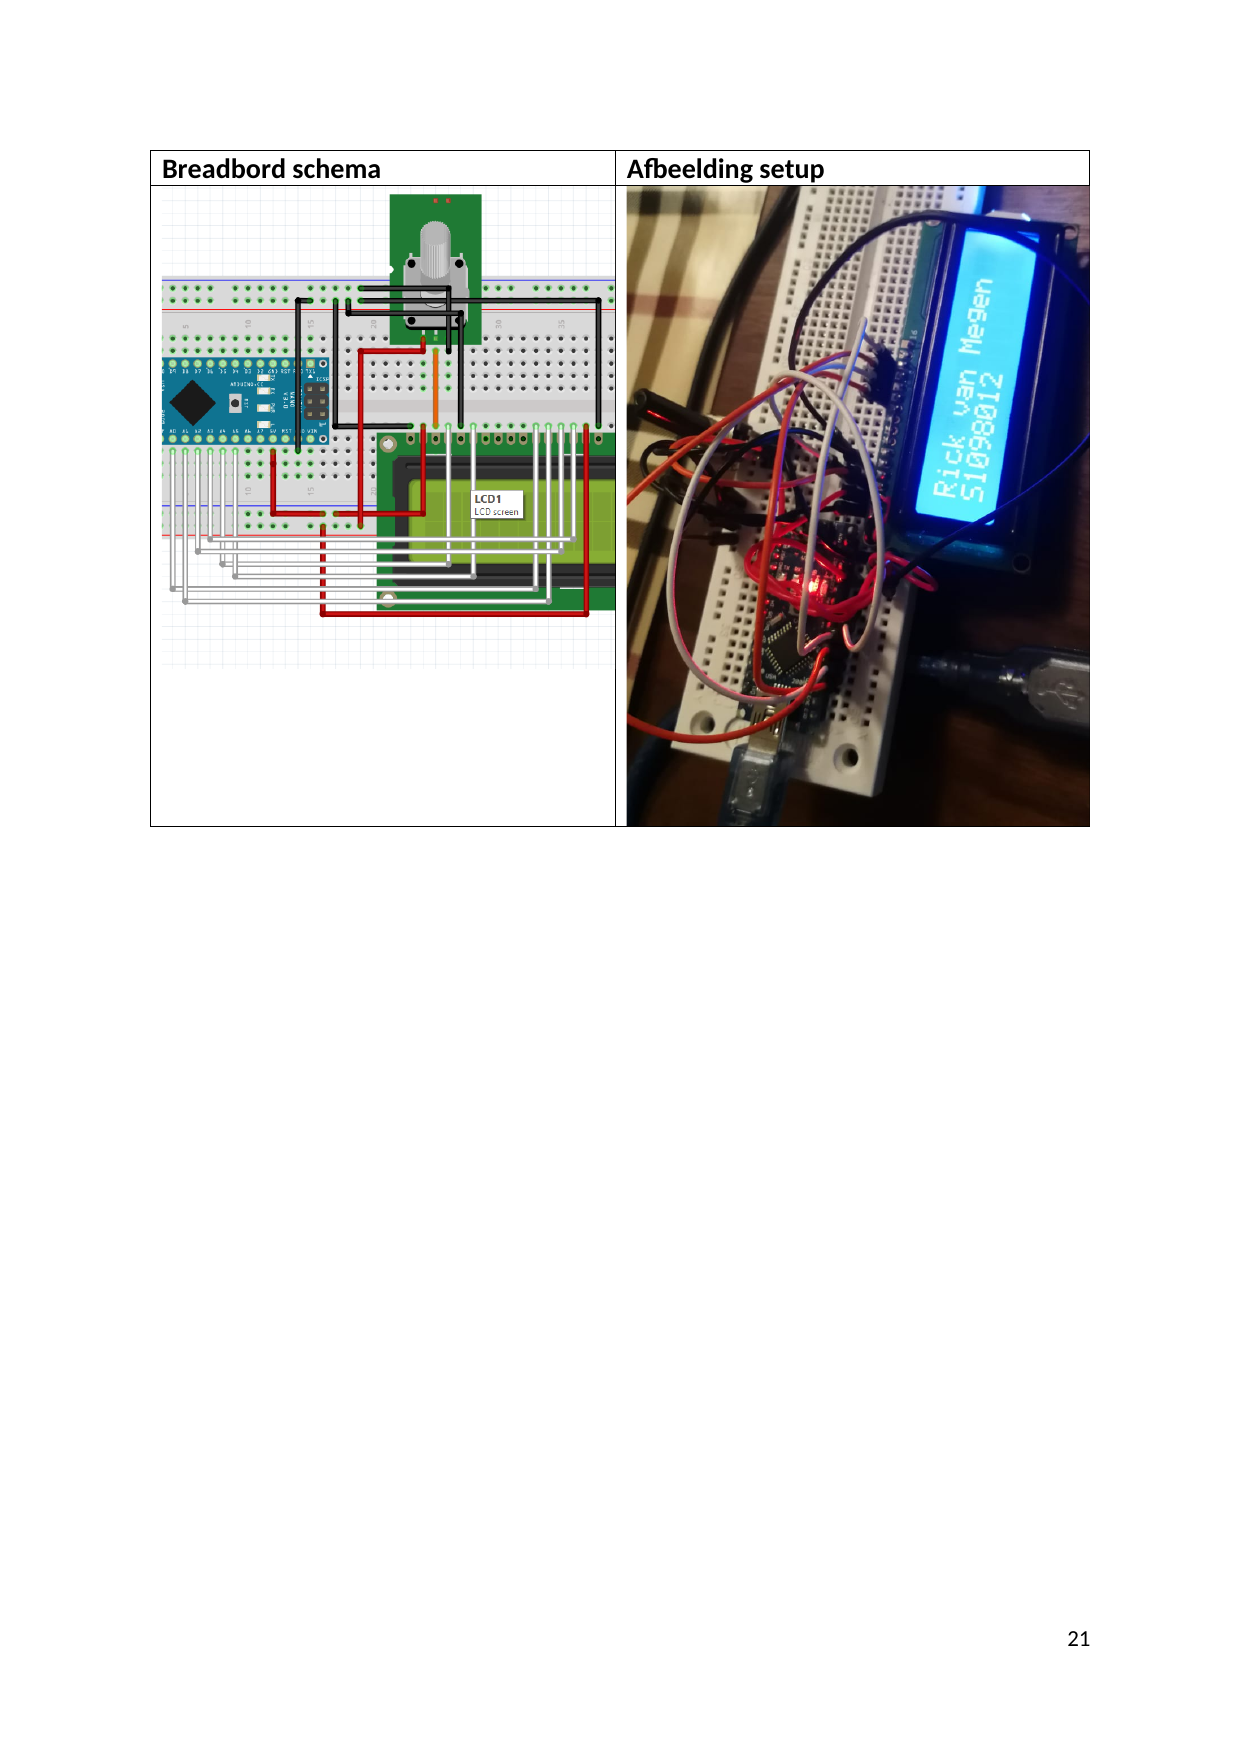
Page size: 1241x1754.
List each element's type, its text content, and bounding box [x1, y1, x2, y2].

table_cell [616, 186, 626, 826]
table_header Afbeelding setup [616, 151, 1089, 185]
table_header Breadbord schema [151, 151, 615, 185]
picture [161, 186, 616, 669]
picture [626, 186, 1090, 826]
table_cell [151, 186, 615, 826]
